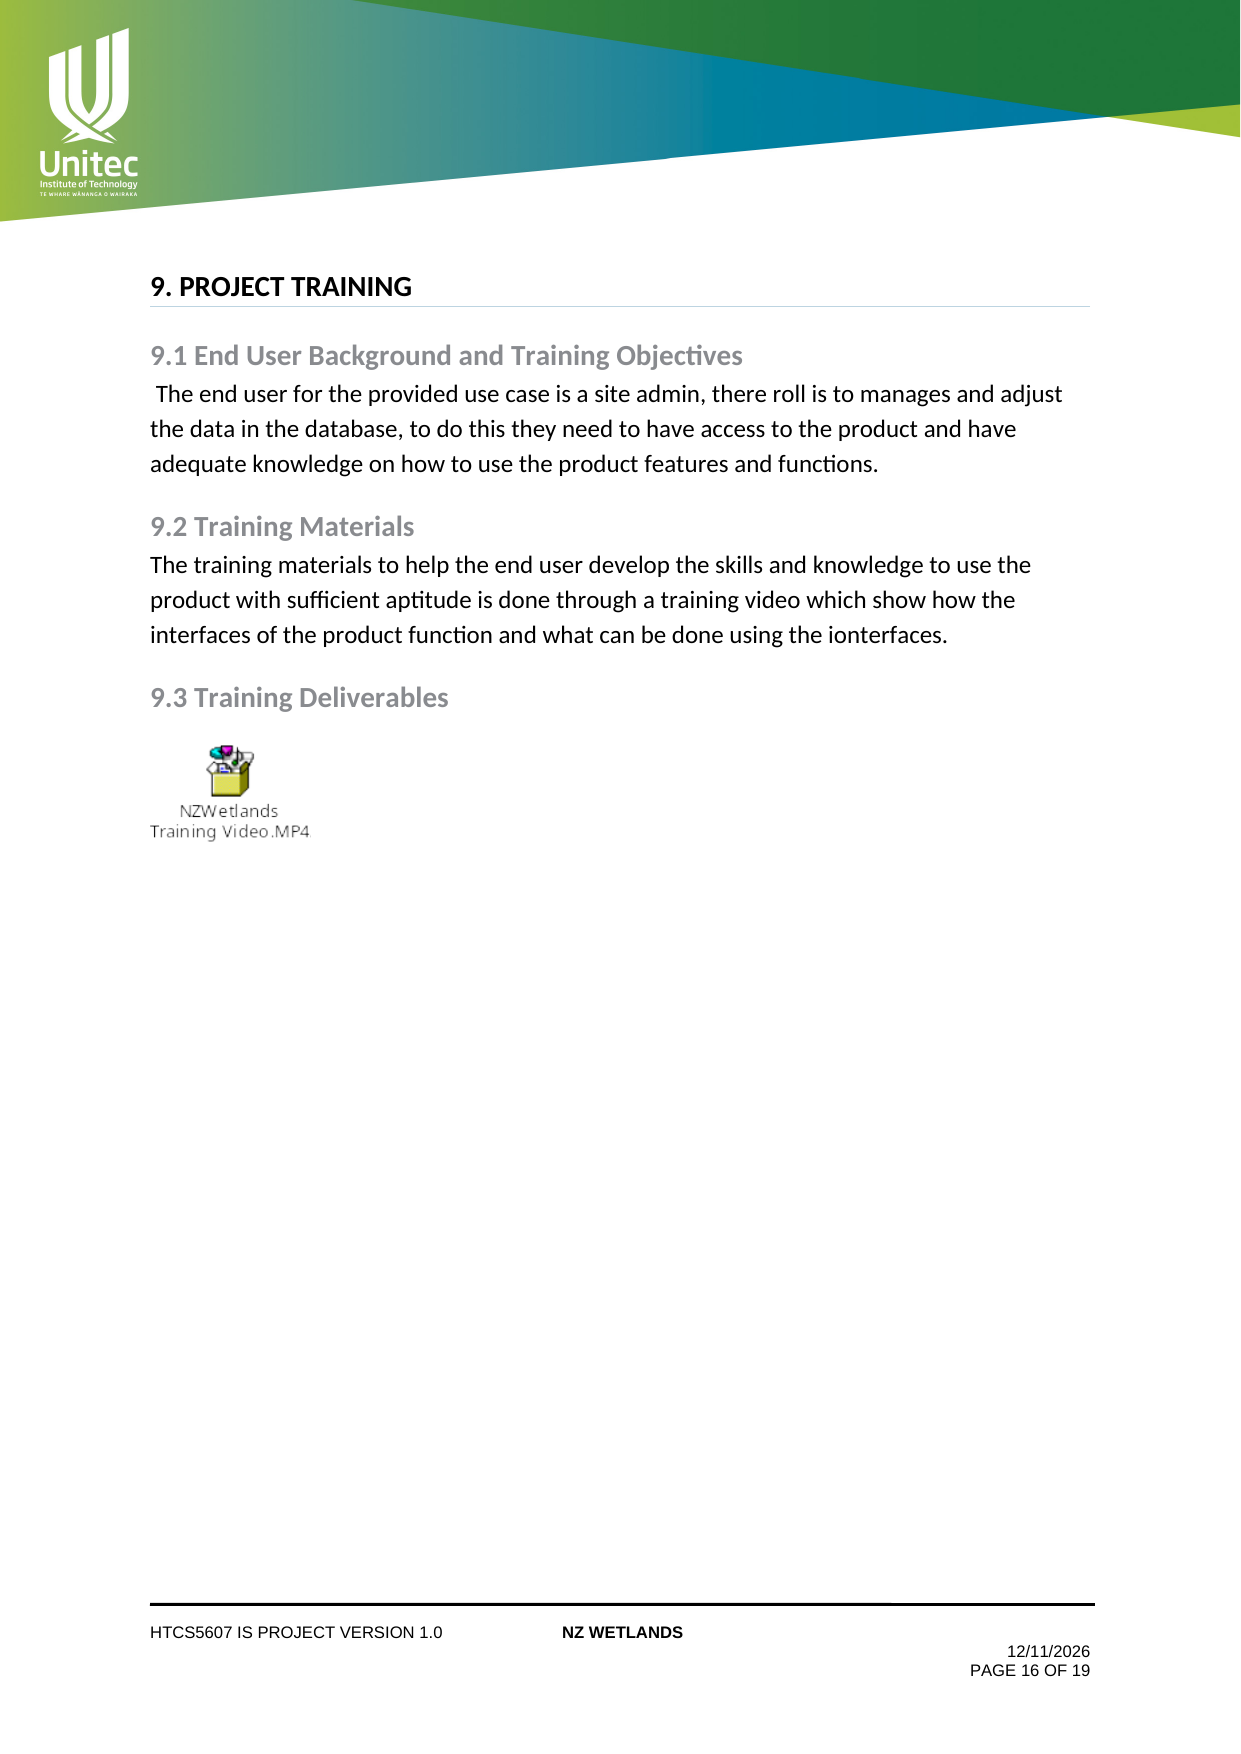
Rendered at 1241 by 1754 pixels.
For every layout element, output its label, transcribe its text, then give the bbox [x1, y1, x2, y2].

subtitle 9.1 End User Background and Training Objectives [150, 337, 1090, 372]
subtitle 9.2 Training Materials [150, 508, 1090, 543]
subtitle 9. Project Training [150, 217, 1090, 306]
text The end user for the provided use case is a site admin, there roll is to manages and adjust the data in the database, to do this they need to have access to the product and have adequate knowledge on how to use the product features and functions. [150, 378, 1090, 478]
text The training materials to help the end user develop the skills and knowledge to use the product with sufficient aptitude is done through a training video which show how the interfaces of the product function and what can be done using the ionterfaces. [150, 549, 1090, 649]
subtitle 9.3 Training Deliverables [150, 679, 1090, 714]
picture [0, 0, 1241, 238]
